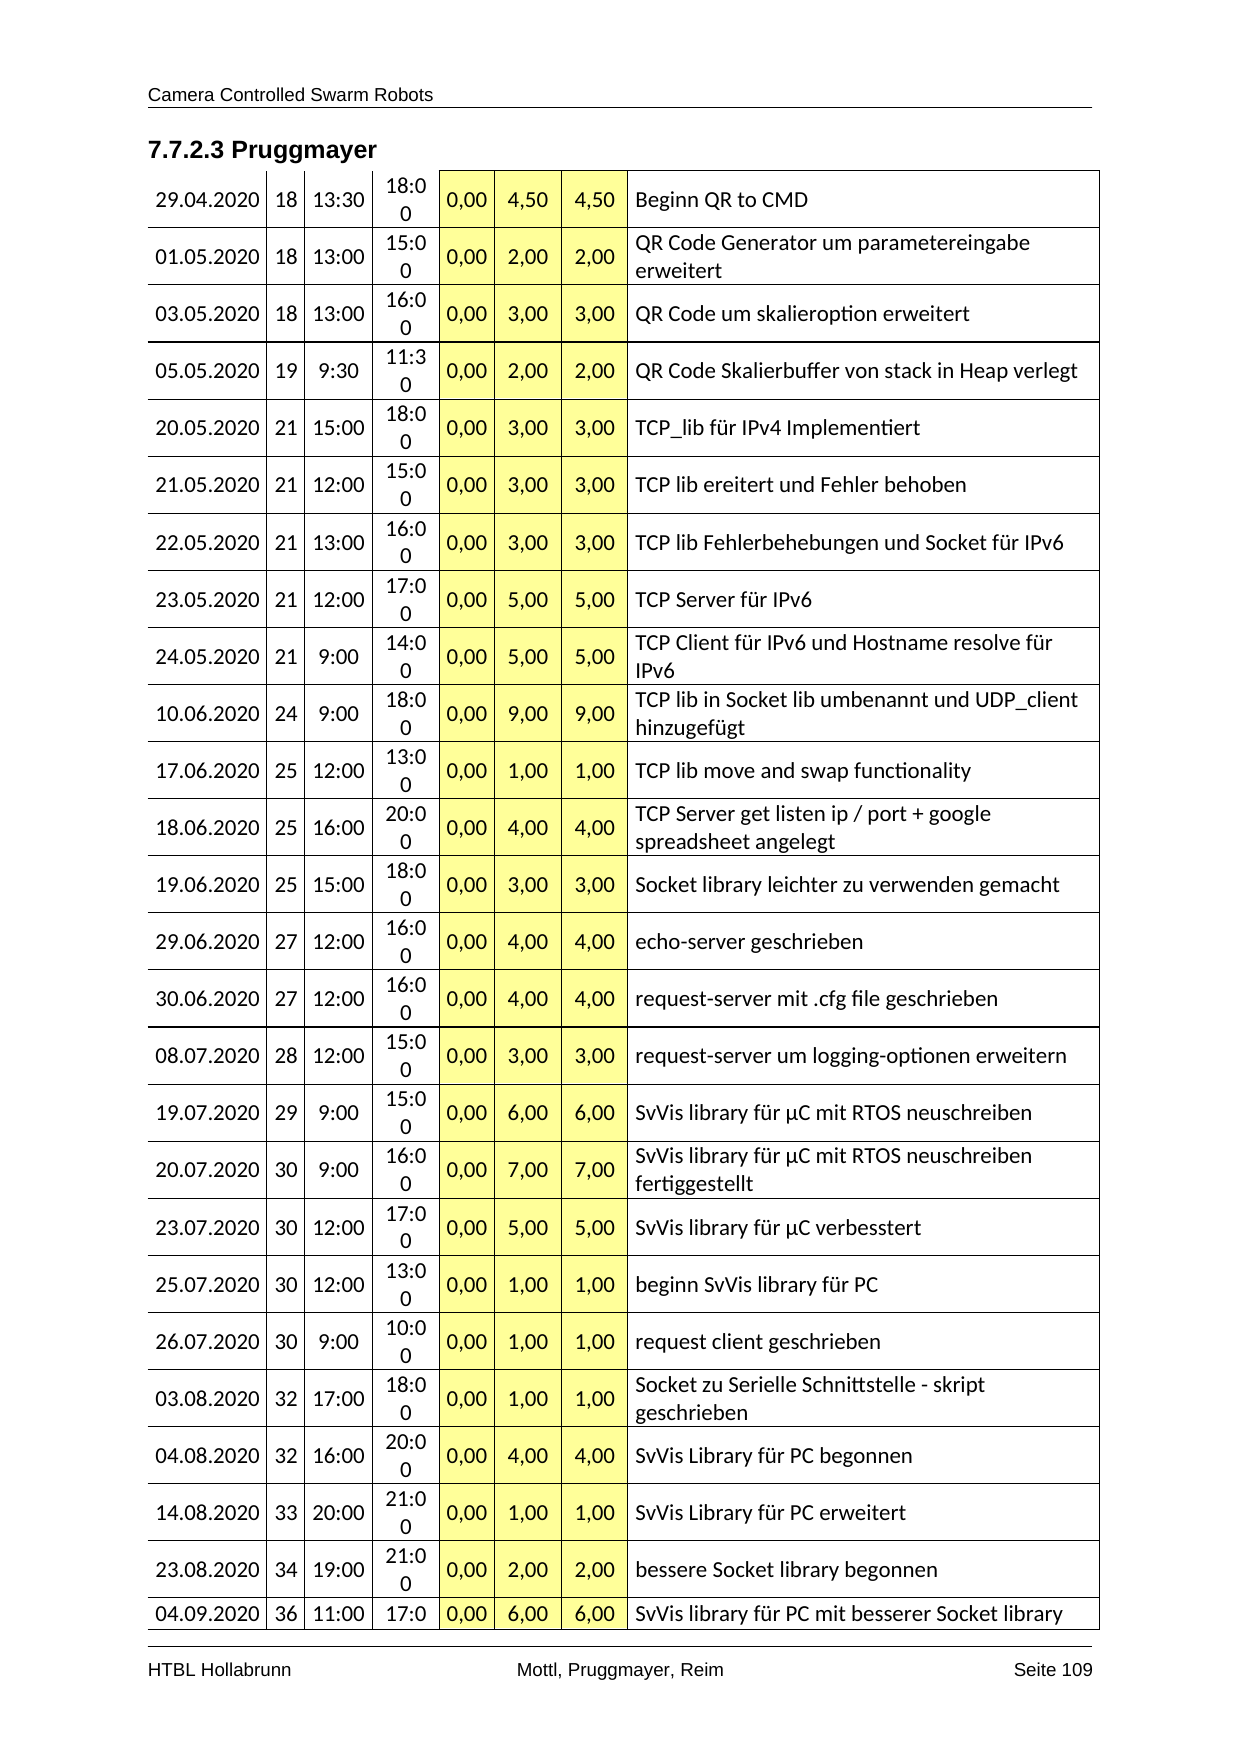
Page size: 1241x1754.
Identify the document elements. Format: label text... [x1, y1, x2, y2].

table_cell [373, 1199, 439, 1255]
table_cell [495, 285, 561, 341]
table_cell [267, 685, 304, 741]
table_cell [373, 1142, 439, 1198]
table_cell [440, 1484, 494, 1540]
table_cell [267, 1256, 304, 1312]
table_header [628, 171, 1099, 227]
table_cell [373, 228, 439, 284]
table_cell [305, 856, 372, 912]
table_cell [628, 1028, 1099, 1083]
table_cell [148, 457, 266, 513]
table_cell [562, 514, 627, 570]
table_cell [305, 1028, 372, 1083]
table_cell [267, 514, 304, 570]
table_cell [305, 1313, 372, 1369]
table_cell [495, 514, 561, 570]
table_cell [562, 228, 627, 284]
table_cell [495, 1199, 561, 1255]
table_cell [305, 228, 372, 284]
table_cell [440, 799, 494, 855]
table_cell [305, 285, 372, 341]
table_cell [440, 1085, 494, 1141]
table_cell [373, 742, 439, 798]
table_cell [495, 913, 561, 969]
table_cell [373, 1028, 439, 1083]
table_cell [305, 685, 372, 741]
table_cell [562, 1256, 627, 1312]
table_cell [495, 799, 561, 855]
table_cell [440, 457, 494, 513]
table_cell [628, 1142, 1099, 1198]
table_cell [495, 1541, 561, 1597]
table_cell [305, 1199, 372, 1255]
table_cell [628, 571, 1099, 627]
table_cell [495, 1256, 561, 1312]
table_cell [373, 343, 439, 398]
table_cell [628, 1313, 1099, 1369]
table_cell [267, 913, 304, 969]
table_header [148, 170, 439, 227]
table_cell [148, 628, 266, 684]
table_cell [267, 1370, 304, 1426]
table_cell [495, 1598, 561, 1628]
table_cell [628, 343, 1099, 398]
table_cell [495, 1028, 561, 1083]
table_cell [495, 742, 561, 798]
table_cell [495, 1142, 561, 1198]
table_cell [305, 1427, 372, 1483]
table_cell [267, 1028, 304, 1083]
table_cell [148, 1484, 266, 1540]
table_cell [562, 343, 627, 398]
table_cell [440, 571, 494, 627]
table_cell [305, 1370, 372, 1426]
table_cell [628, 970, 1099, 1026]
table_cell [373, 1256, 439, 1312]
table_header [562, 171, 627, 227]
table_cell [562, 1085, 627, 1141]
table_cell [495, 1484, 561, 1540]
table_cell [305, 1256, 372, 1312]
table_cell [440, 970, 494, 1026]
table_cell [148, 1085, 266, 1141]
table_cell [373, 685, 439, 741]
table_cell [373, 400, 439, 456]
subtitle Pruggmayer [148, 133, 1092, 164]
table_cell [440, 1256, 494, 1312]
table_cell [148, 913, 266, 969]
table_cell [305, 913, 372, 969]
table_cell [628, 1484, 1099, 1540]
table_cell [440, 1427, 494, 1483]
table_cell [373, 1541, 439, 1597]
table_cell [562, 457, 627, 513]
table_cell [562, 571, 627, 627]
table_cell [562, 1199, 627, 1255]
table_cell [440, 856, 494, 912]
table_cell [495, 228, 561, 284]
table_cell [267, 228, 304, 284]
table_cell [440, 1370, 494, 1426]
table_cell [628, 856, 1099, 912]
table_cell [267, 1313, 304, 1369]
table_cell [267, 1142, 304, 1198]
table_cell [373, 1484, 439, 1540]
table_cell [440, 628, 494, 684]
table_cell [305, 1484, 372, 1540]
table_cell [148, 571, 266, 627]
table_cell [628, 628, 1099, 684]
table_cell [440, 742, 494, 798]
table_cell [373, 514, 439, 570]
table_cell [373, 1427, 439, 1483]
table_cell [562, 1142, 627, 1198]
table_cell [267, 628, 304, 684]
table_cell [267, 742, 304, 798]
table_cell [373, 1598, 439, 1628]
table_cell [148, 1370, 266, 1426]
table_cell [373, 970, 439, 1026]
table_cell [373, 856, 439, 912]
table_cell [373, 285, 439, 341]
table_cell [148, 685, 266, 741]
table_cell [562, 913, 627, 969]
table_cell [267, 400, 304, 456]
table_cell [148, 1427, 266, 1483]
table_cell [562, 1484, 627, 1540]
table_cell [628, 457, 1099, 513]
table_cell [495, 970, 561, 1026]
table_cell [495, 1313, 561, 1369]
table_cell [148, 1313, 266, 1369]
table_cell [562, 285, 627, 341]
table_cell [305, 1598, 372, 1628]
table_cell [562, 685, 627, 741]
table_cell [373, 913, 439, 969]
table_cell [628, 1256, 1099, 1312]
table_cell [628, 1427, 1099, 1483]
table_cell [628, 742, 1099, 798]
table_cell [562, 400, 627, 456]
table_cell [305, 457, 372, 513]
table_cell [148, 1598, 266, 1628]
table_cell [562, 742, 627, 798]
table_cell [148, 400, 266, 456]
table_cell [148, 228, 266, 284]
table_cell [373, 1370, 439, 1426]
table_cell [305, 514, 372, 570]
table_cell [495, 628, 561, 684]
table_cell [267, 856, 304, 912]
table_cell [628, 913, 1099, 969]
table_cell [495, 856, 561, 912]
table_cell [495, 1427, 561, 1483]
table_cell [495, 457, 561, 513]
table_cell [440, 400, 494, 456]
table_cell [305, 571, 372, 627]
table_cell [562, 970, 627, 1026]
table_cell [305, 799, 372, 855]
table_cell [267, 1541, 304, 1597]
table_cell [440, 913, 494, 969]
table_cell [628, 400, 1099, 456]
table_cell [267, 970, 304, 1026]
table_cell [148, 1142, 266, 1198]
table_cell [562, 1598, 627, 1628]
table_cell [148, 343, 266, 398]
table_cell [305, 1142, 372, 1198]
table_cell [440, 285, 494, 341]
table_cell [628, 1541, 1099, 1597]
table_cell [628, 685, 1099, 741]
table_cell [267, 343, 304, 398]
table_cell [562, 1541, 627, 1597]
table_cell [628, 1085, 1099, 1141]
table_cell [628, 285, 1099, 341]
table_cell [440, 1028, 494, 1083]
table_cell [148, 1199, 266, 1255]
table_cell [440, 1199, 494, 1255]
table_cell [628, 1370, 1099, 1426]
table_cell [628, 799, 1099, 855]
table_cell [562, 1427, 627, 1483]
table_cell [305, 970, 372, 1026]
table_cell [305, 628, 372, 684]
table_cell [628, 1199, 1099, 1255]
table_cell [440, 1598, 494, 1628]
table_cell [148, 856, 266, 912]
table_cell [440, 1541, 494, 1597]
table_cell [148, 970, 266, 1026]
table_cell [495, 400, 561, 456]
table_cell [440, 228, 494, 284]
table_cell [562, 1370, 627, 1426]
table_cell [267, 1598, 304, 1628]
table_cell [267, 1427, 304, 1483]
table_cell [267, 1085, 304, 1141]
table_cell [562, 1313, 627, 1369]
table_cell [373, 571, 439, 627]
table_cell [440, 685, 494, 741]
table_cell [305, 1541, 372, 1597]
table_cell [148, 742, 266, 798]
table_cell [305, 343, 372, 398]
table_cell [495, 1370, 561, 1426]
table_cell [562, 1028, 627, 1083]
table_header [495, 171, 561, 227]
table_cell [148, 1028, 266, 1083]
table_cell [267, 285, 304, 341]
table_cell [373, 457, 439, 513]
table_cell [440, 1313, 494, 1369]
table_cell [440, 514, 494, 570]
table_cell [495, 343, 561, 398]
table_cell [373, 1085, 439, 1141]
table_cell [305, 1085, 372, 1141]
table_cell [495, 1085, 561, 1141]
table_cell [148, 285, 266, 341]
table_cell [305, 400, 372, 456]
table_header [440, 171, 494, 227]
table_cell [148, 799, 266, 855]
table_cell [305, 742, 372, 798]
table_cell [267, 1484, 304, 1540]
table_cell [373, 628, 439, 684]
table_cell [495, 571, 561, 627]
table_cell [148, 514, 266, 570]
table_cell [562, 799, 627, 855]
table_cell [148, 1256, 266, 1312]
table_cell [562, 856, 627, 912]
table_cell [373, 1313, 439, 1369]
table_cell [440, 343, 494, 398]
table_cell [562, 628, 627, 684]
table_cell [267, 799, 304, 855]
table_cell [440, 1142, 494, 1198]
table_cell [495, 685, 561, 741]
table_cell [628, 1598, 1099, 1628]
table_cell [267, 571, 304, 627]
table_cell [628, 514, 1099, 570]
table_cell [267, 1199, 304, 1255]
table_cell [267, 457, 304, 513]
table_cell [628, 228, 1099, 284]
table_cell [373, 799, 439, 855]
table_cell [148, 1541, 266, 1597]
